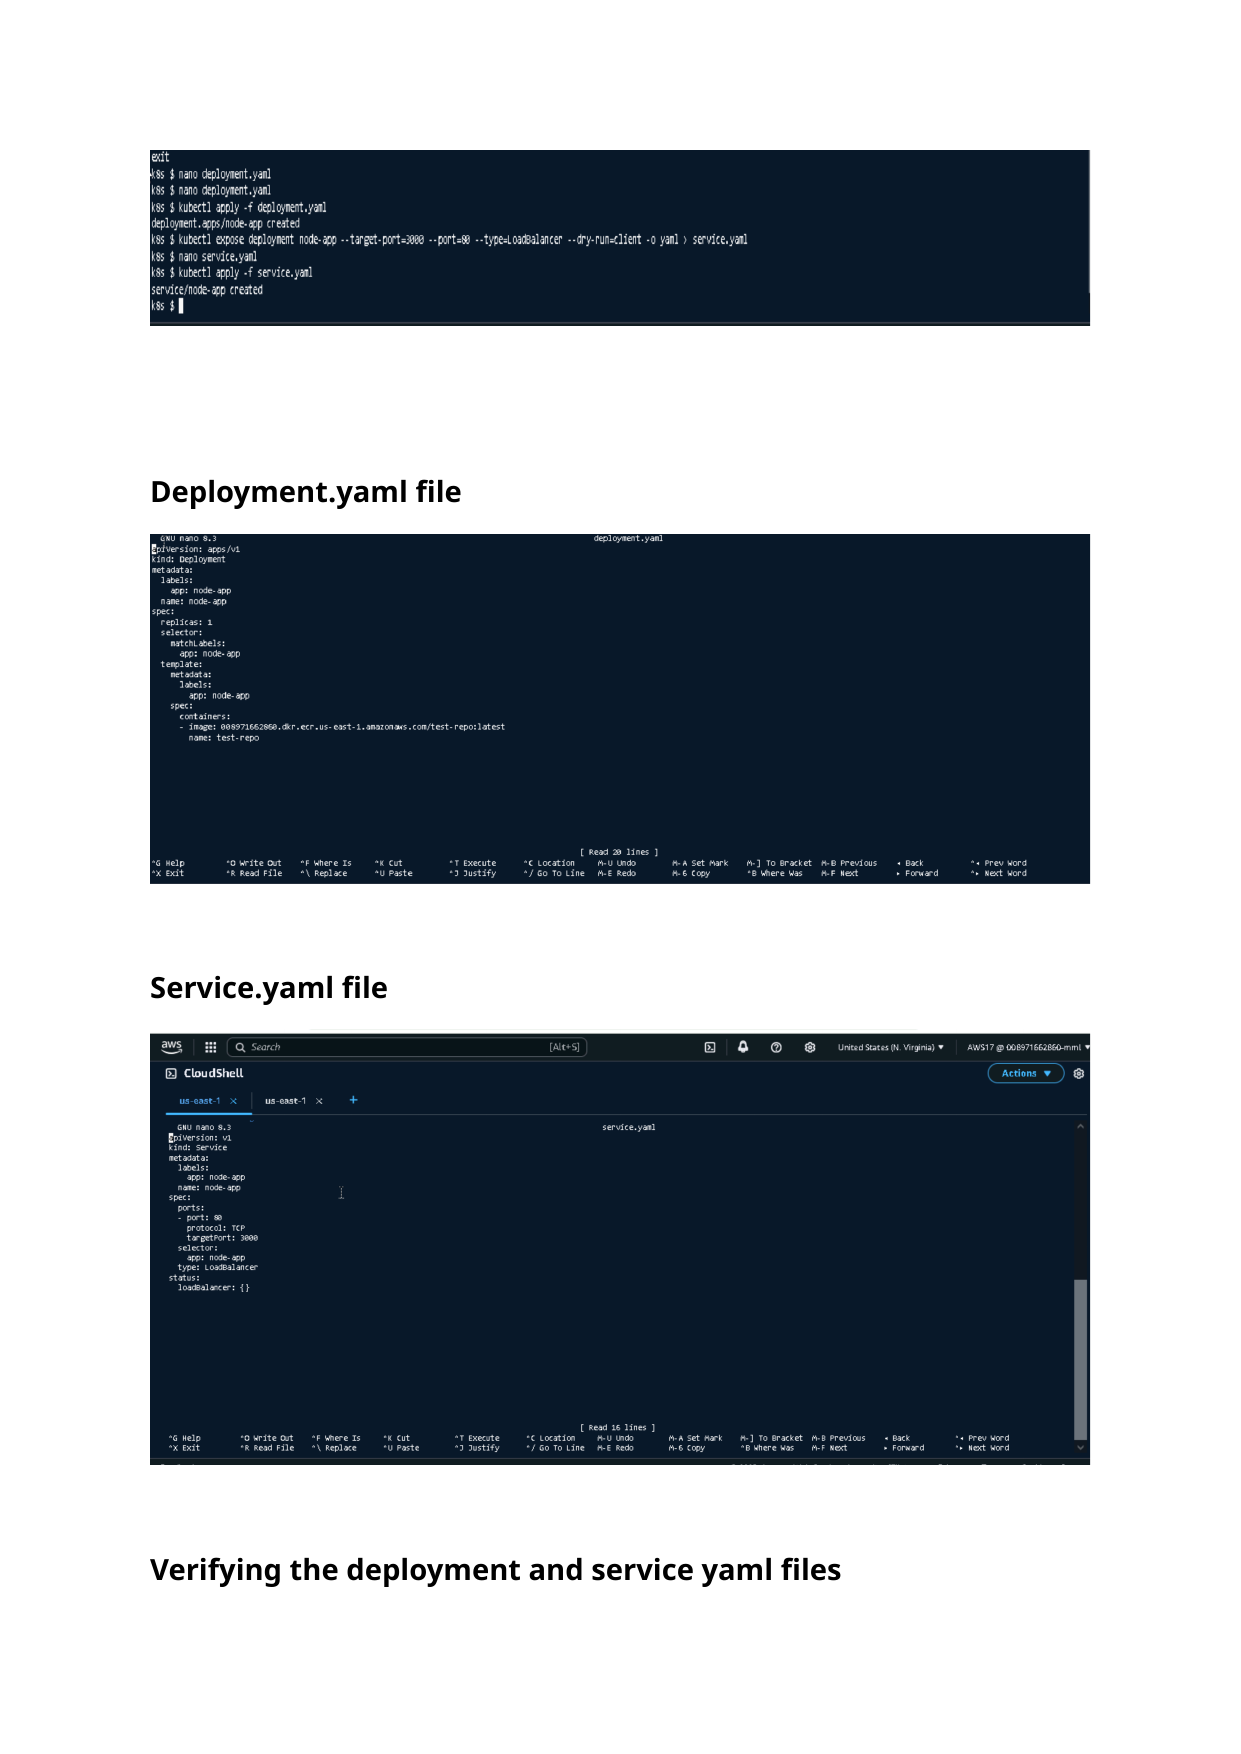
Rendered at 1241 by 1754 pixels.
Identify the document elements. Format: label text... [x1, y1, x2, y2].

picture [150, 1029, 1091, 1465]
picture [150, 150, 1091, 326]
picture [150, 534, 1091, 884]
text Service.yaml file [150, 967, 1090, 1007]
text Deployment.yaml file [150, 472, 1090, 511]
text Verifying the deployment and service yaml files [150, 1549, 1090, 1589]
